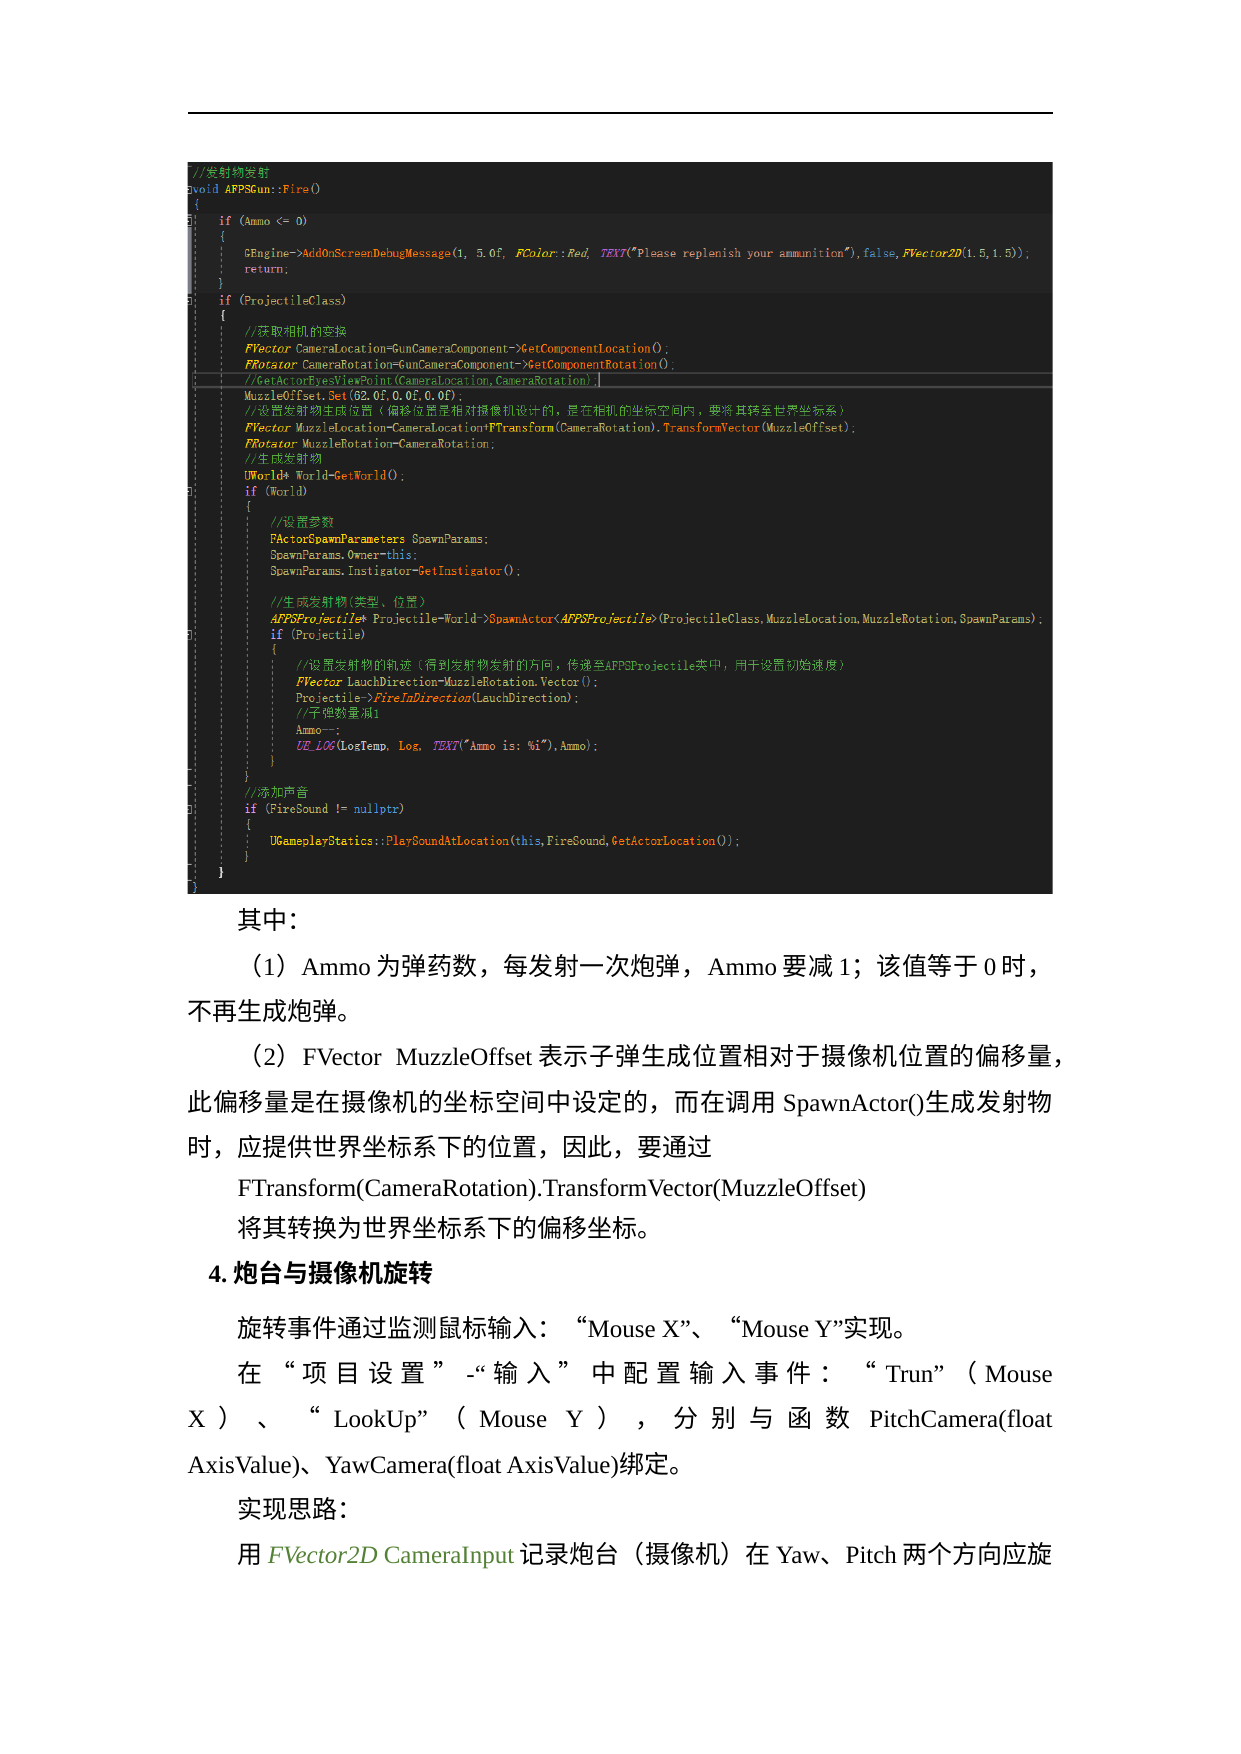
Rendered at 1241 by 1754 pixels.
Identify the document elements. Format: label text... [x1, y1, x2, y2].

text （2）FVector MuzzleOffset表示子弹生成位置相对于摄像机位置的偏移量，此偏移量是在摄像机的坐标空间中设定的，而在调用SpawnActor()生成发射物时，应提供世界坐标系下的位置，因此，要通过 [187, 1037, 1053, 1164]
text FTransform(CameraRotation).TransformVector(MuzzleOffset) [187, 1173, 1053, 1201]
text 在“项目设置”-“输入”中配置输入事件：“Trun”（Mouse X）、“LookUp”（Mouse Y），分别与函数PitchCamera(float AxisValue)、YawCamera(float AxisValue)绑定。 [187, 1354, 1053, 1481]
subtitle 炮台与摄像机旋转 [208, 1254, 1053, 1290]
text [187, 1535, 1053, 1571]
text （1）Ammo为弹药数，每发射一次炮弹，Ammo要减1；该值等于0时，不再生成炮弹。 [187, 946, 1053, 1028]
text 其中： [187, 901, 1053, 937]
text 旋转事件通过监测鼠标输入：“Mouse X”、“Mouse Y”实现。 [187, 1308, 1053, 1344]
text 将其转换为世界坐标系下的偏移坐标。 [187, 1209, 1053, 1245]
picture [187, 162, 1053, 894]
text 实现思路： [187, 1489, 1053, 1526]
